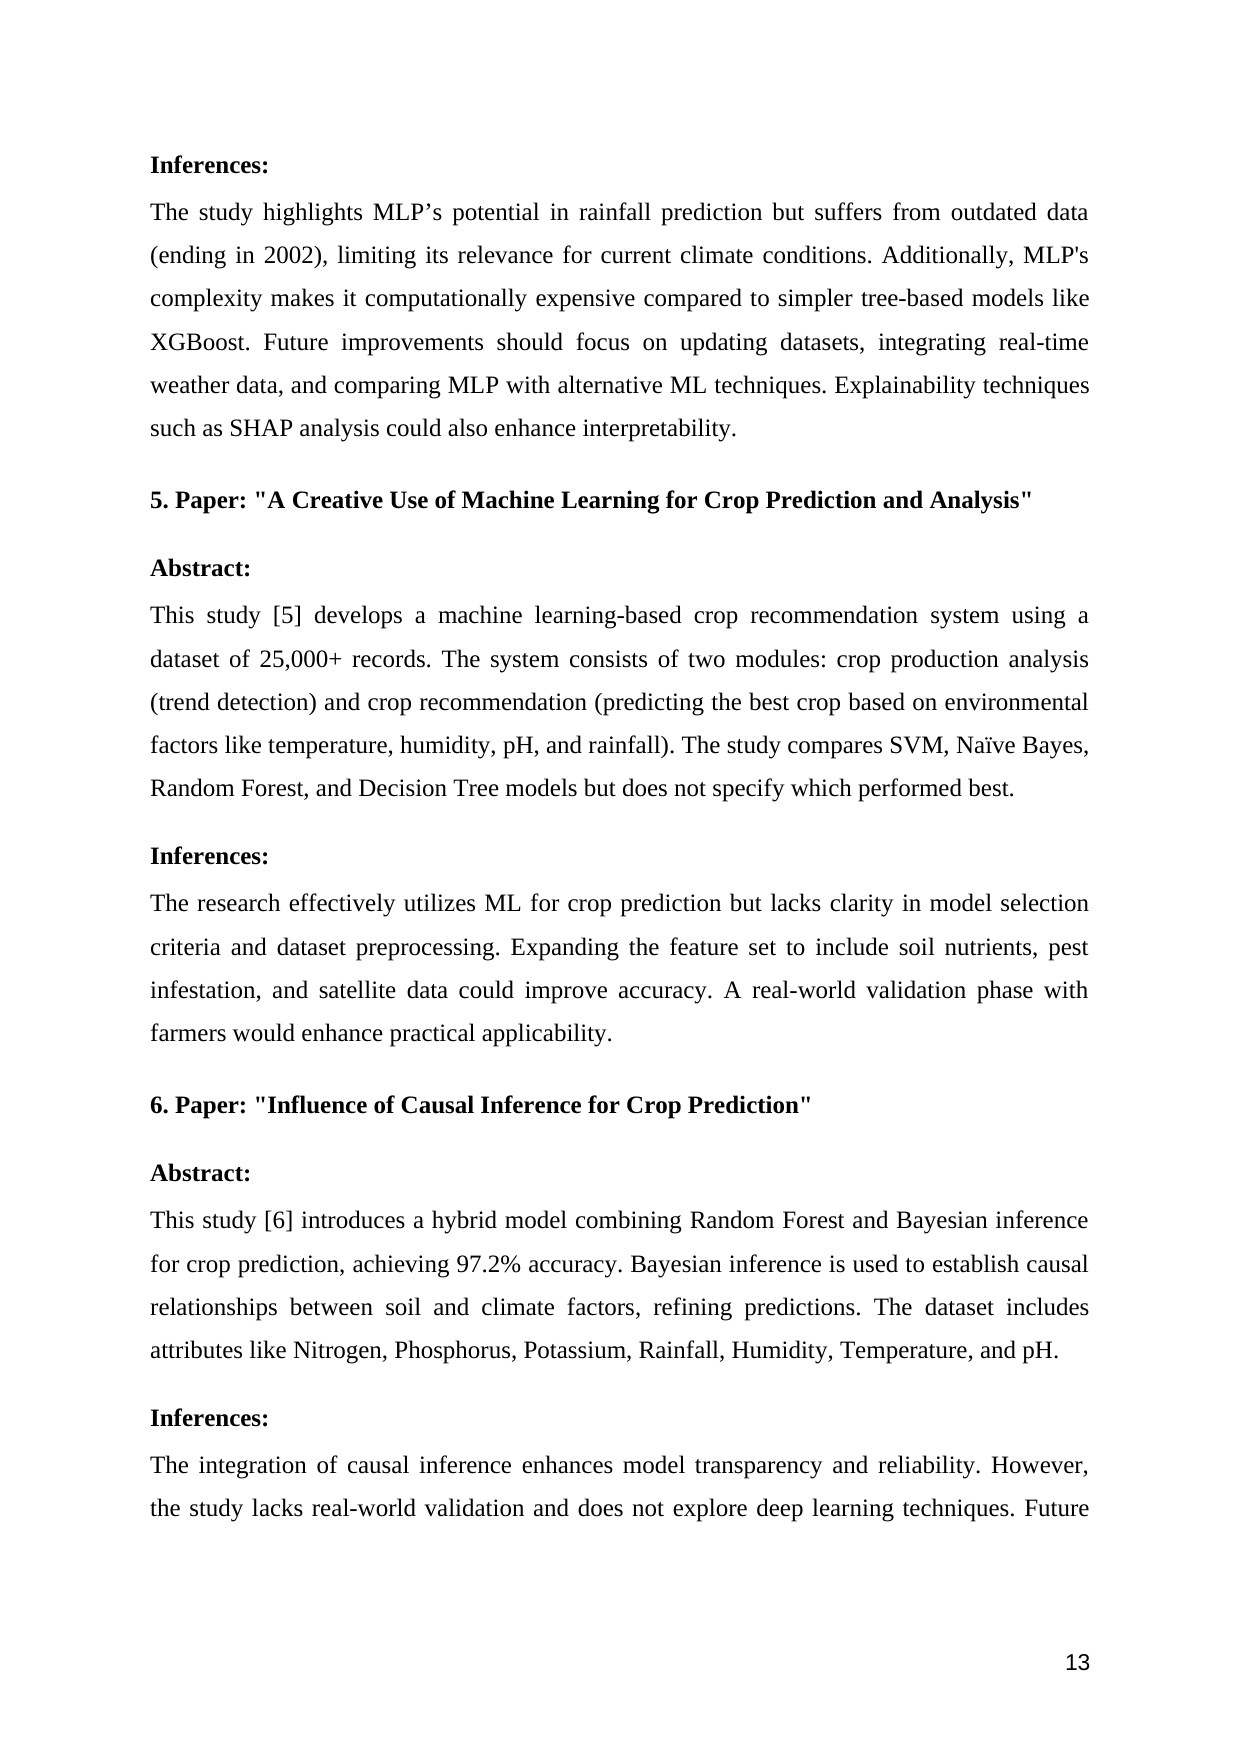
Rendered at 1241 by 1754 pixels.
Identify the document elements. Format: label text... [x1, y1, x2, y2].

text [150, 1450, 1090, 1522]
subtitle Inferences: [150, 841, 1090, 870]
subtitle Abstract: [150, 553, 1090, 582]
subtitle Inferences: [150, 1403, 1090, 1432]
subtitle 5. Paper: "A Creative Use of Machine Learning for Crop Prediction and Analysis" [150, 485, 1090, 514]
subtitle Abstract: [150, 1158, 1090, 1187]
text The study highlights MLP’s potential in rainfall prediction but suffers from outdated data (ending in 2002), limiting its relevance for current climate conditions. Additionally, MLP's complexity makes it computationally expensive compared to simpler tree-based models like XGBoost. Future improvements should focus on updating datasets, integrating real-time weather data, and comparing MLP with alternative ML techniques. Explainability techniques such as SHAP analysis could also enhance interpretability. [150, 197, 1090, 442]
text This study [5] develops a machine learning-based crop recommendation system using a dataset of 25,000+ records. The system consists of two modules: crop production analysis (trend detection) and crop recommendation (predicting the best crop based on environmental factors like temperature, humidity, pH, and rainfall). The study compares SVM, Naïve Bayes, Random Forest, and Decision Tree models but does not specify which performed best. [150, 601, 1090, 802]
text The research effectively utilizes ML for crop prediction but lacks clarity in model selection criteria and dataset preprocessing. Expanding the feature set to include soil nutrients, pest infestation, and satellite data could improve accuracy. A real-world validation phase with farmers would enhance practical applicability. [150, 888, 1090, 1047]
subtitle Inferences: [150, 150, 1090, 179]
text This study [6] introduces a hybrid model combining Random Forest and Bayesian inference for crop prediction, achieving 97.2% accuracy. Bayesian inference is used to establish causal relationships between soil and climate factors, refining predictions. The dataset includes attributes like Nitrogen, Phosphorus, Potassium, Rainfall, Humidity, Temperature, and pH. [150, 1206, 1090, 1364]
subtitle 6. Paper: "Influence of Causal Inference for Crop Prediction" [150, 1090, 1090, 1119]
